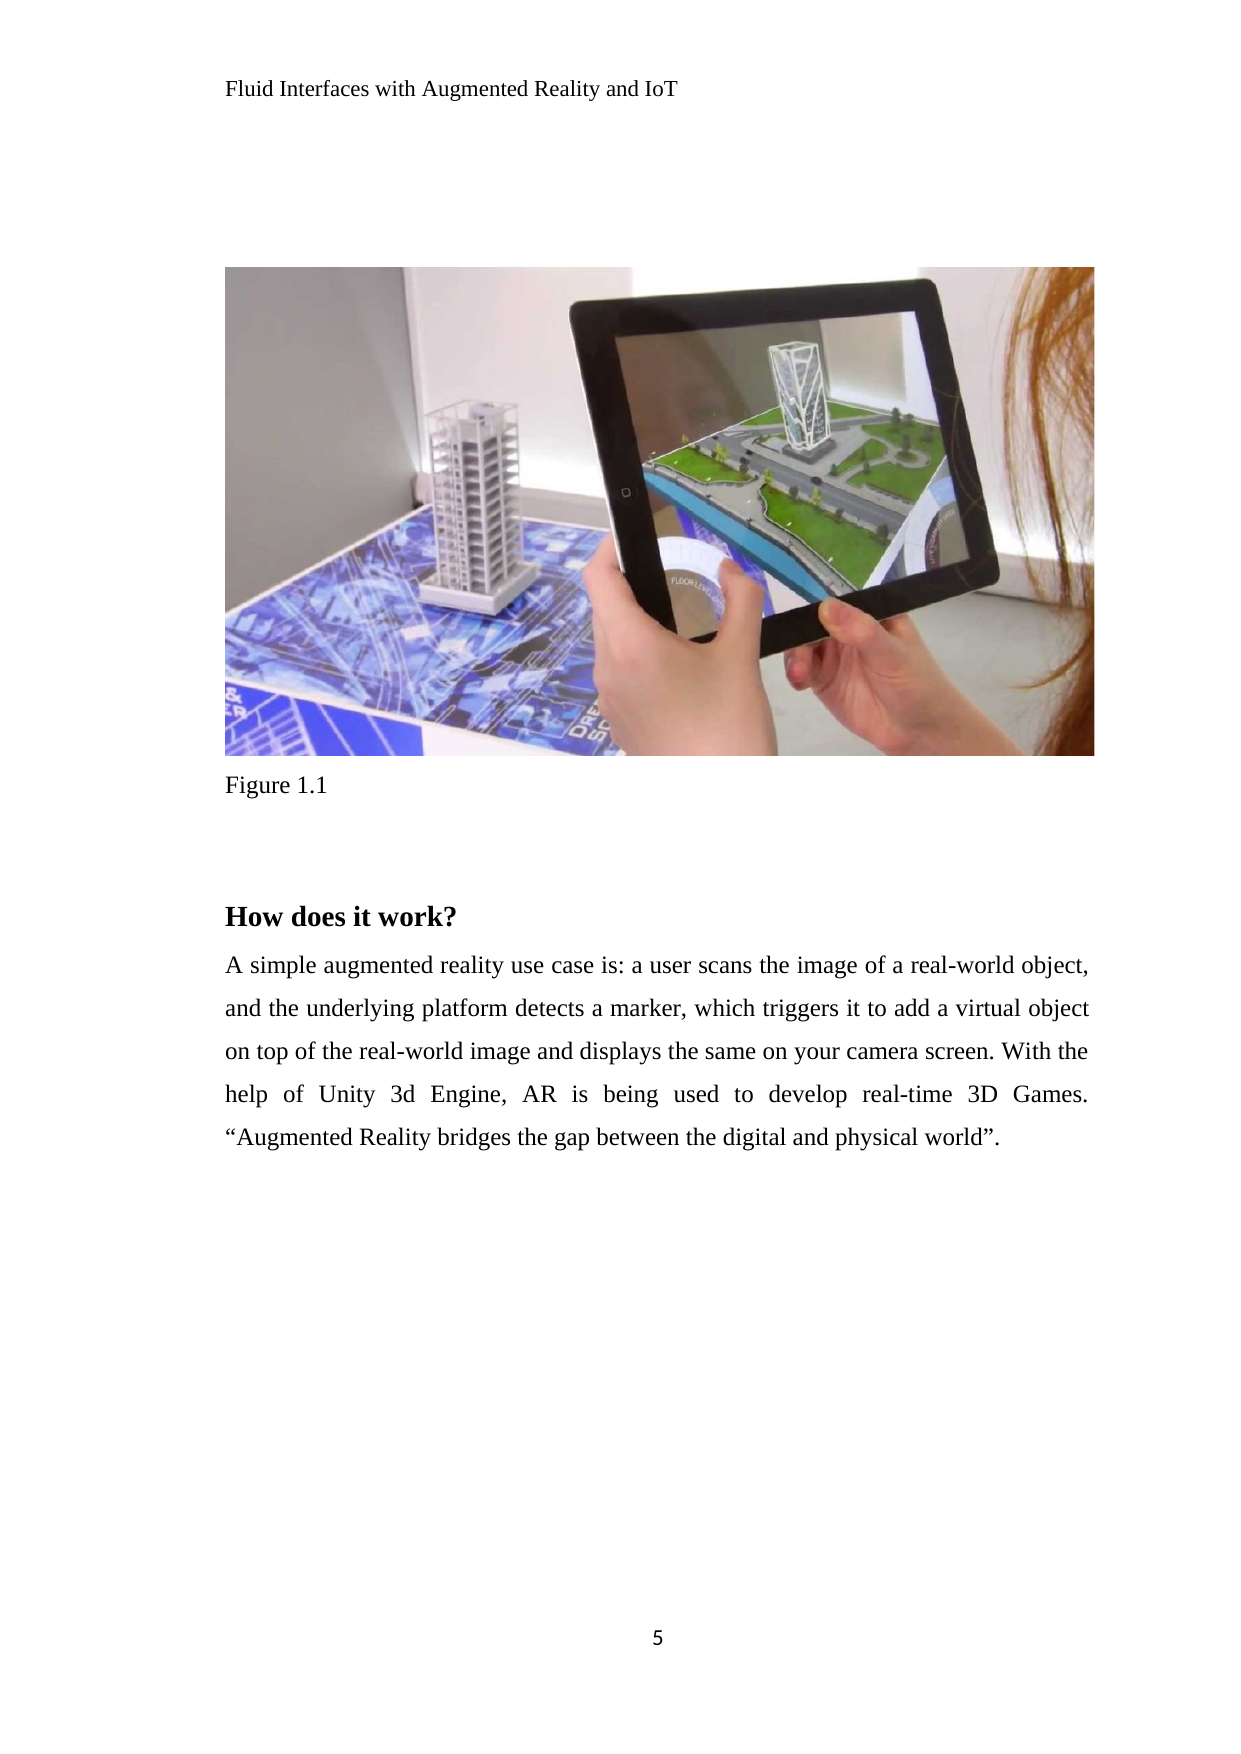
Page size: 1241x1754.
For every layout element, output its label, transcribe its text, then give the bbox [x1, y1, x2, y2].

picture [225, 267, 1095, 756]
text Figure 1.1 [225, 770, 1090, 799]
text How does it work? [225, 899, 1090, 933]
text A simple augmented reality use case is: a user scans the image of a real-world object, and the underlying platform detects a marker, which triggers it to add a virtual object on top of the real-world image and displays the same on your camera screen. With the help of Unity 3d Engine, AR is being used to develop real-time 3D Games. “Augmented Reality bridges the gap between the digital and physical world”. [225, 950, 1090, 1151]
